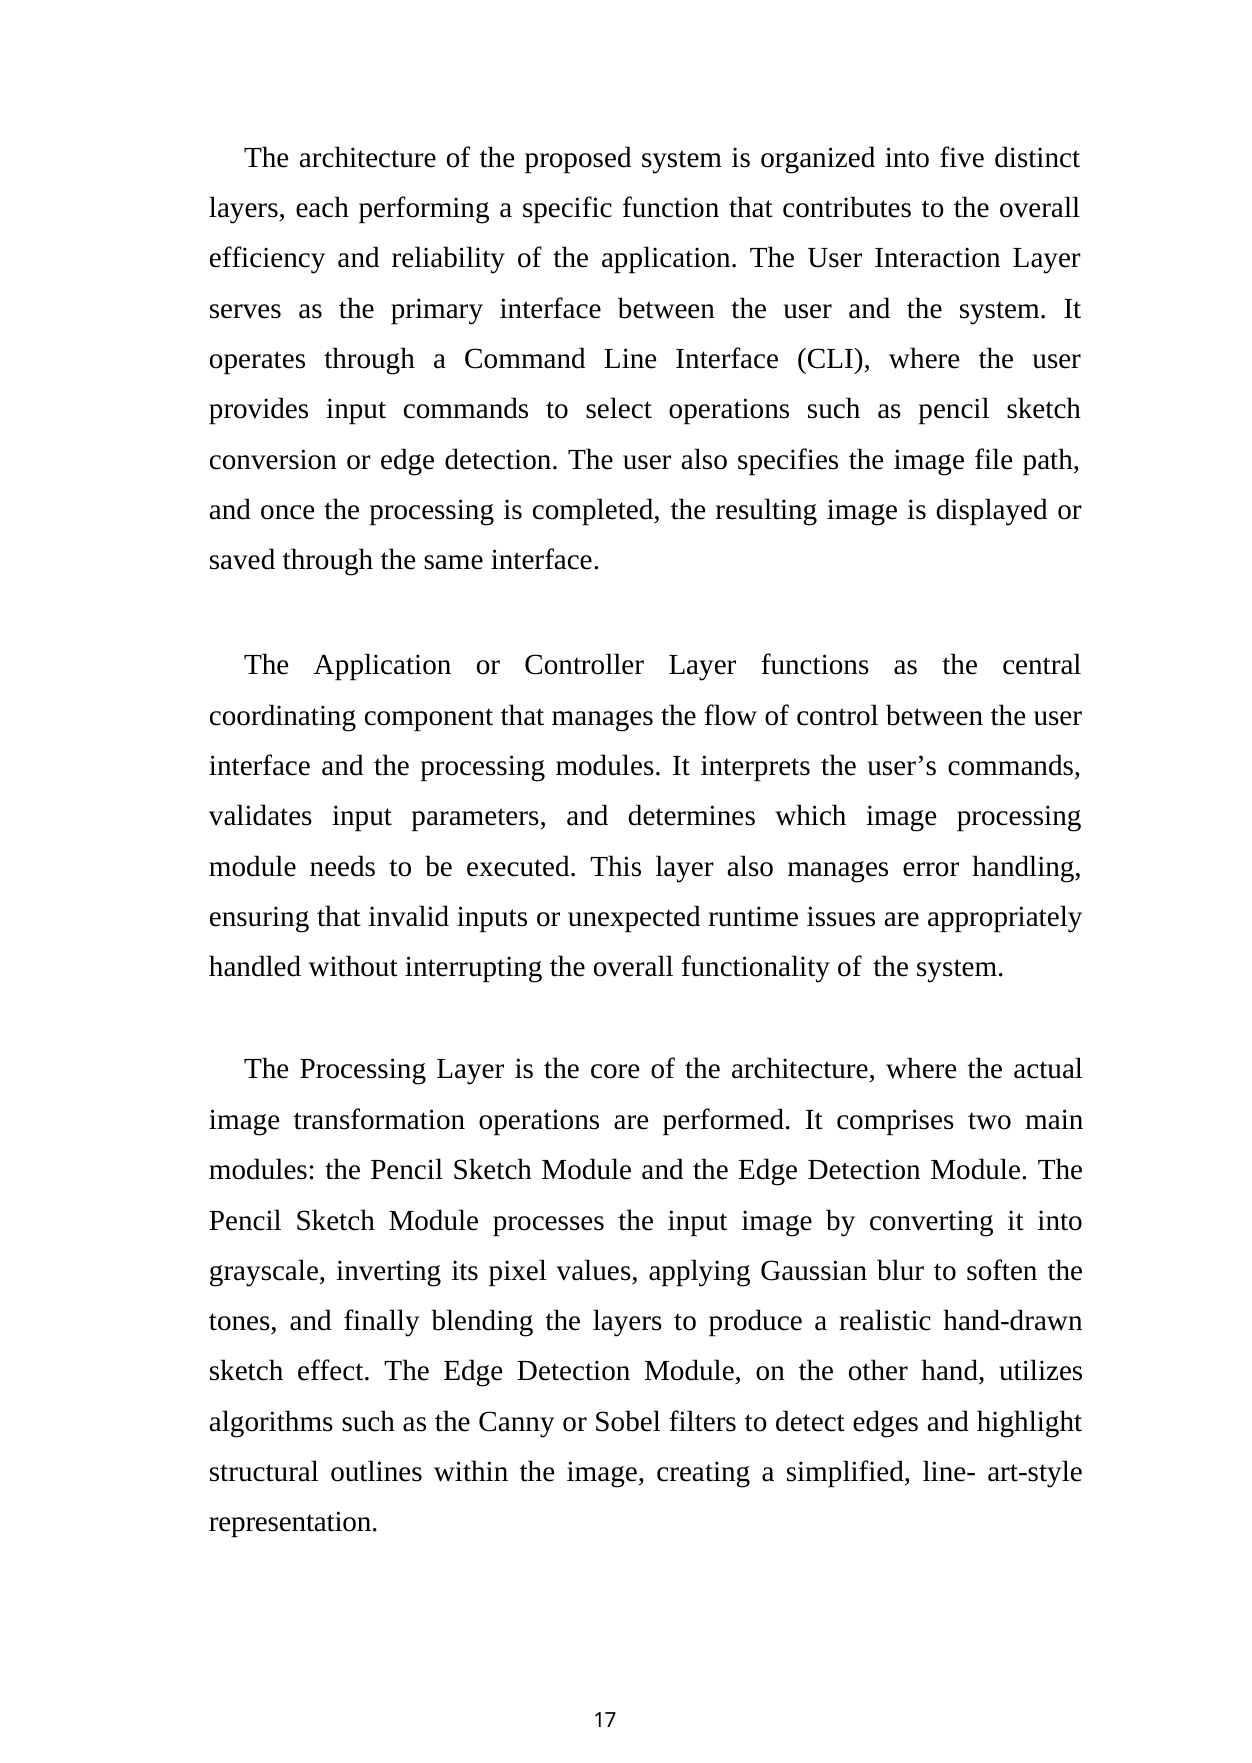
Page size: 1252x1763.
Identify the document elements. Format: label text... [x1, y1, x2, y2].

text The Processing Layer is the core of the architecture, where the actual image transformation operations are performed. It comprises two main modules: the Pencil Sketch Module and the Edge Detection Module. The Pencil Sketch Module processes the input image by converting it into grayscale, inverting its pixel values, applying Gaussian blur to soften the tones, and finally blending the layers to produce a realistic hand-drawn sketch effect. The Edge Detection Module, on the other hand, utilizes algorithms such as the Canny or Sobel filters to detect edges and highlight structural outlines within the image, creating a simplified, line- art-style representation. [209, 1052, 1084, 1538]
text The architecture of the proposed system is organized into five distinct layers, each performing a specific function that contributes to the overall efficiency and reliability of the application. The User Interaction Layer serves as the primary interface between the user and the system. It operates through a Command Line Interface (CLI), where the user provides input commands to select operations such as pencil sketch conversion or edge detection. The user also specifies the image file path, and once the processing is completed, the resulting image is displayed or saved through the same interface. [209, 140, 1082, 576]
text The Application or Controller Layer functions as the central coordinating component that manages the flow of control between the user interface and the processing modules. It interprets the user’s commands, validates input parameters, and determines which image processing module needs to be executed. This layer also manages error handling, ensuring that invalid inputs or unexpected runtime issues are appropriately handled without interrupting the overall functionality of the system. [209, 647, 1083, 983]
